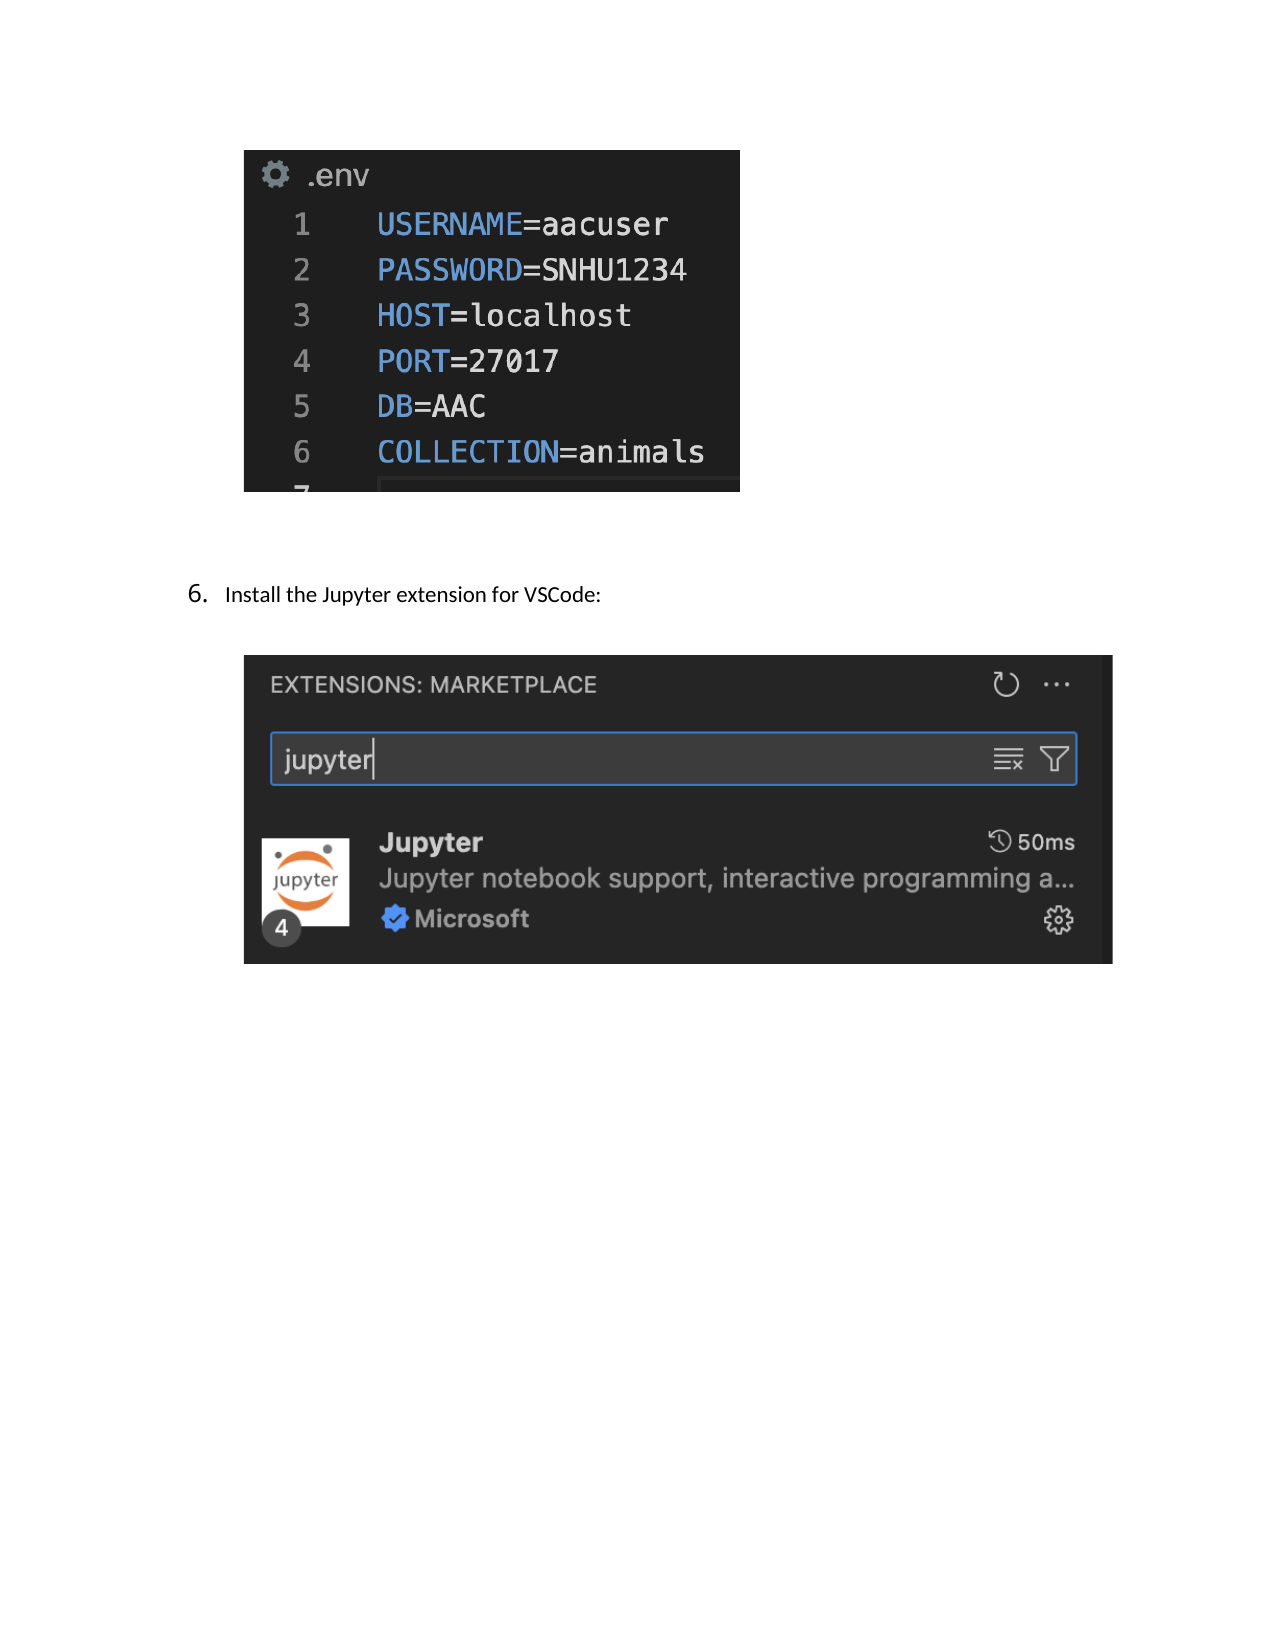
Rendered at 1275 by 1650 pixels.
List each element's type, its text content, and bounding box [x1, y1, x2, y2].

list Install the Jupyter extension for VSCode: [187, 576, 1125, 963]
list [187, 150, 1125, 571]
